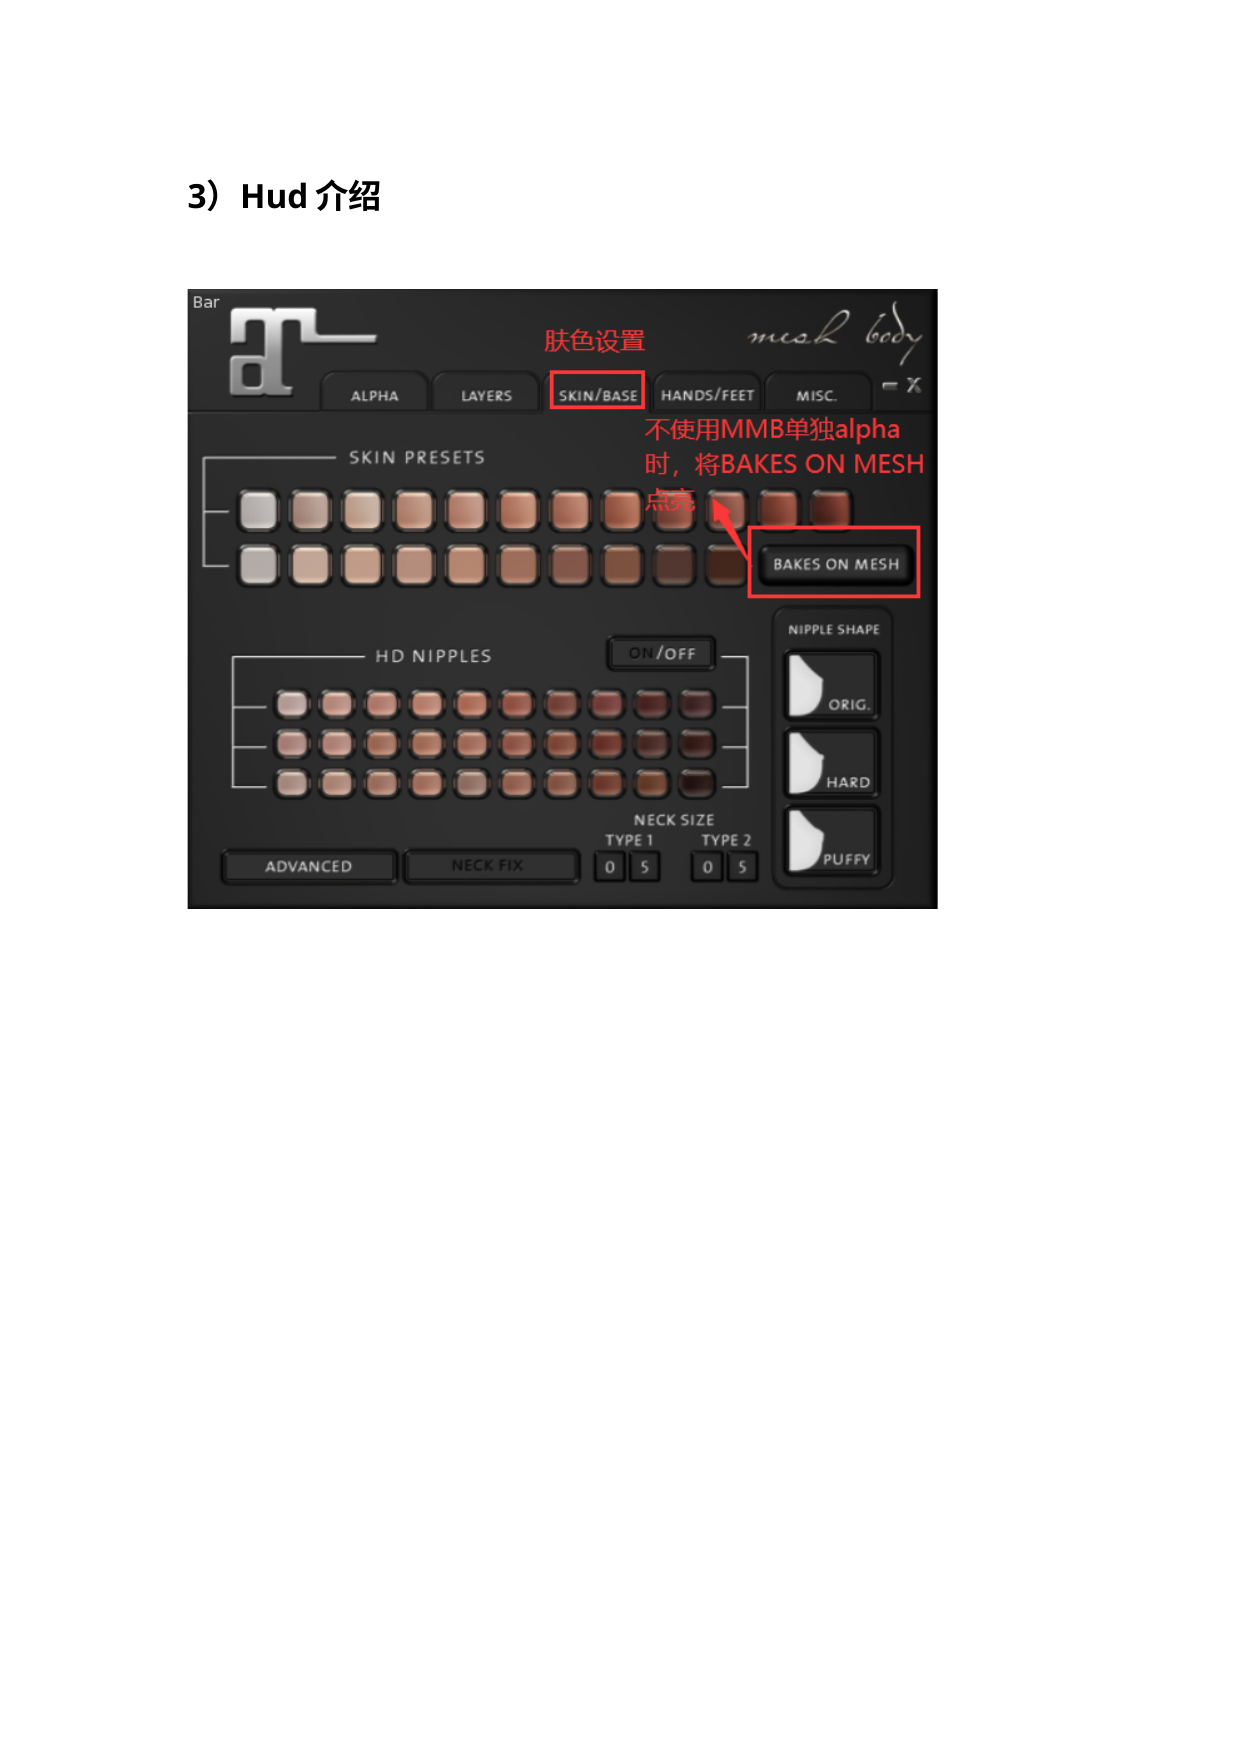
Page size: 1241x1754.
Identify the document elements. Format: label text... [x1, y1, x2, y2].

subtitle 3）Hud介绍 [187, 162, 1053, 227]
picture [187, 289, 938, 909]
